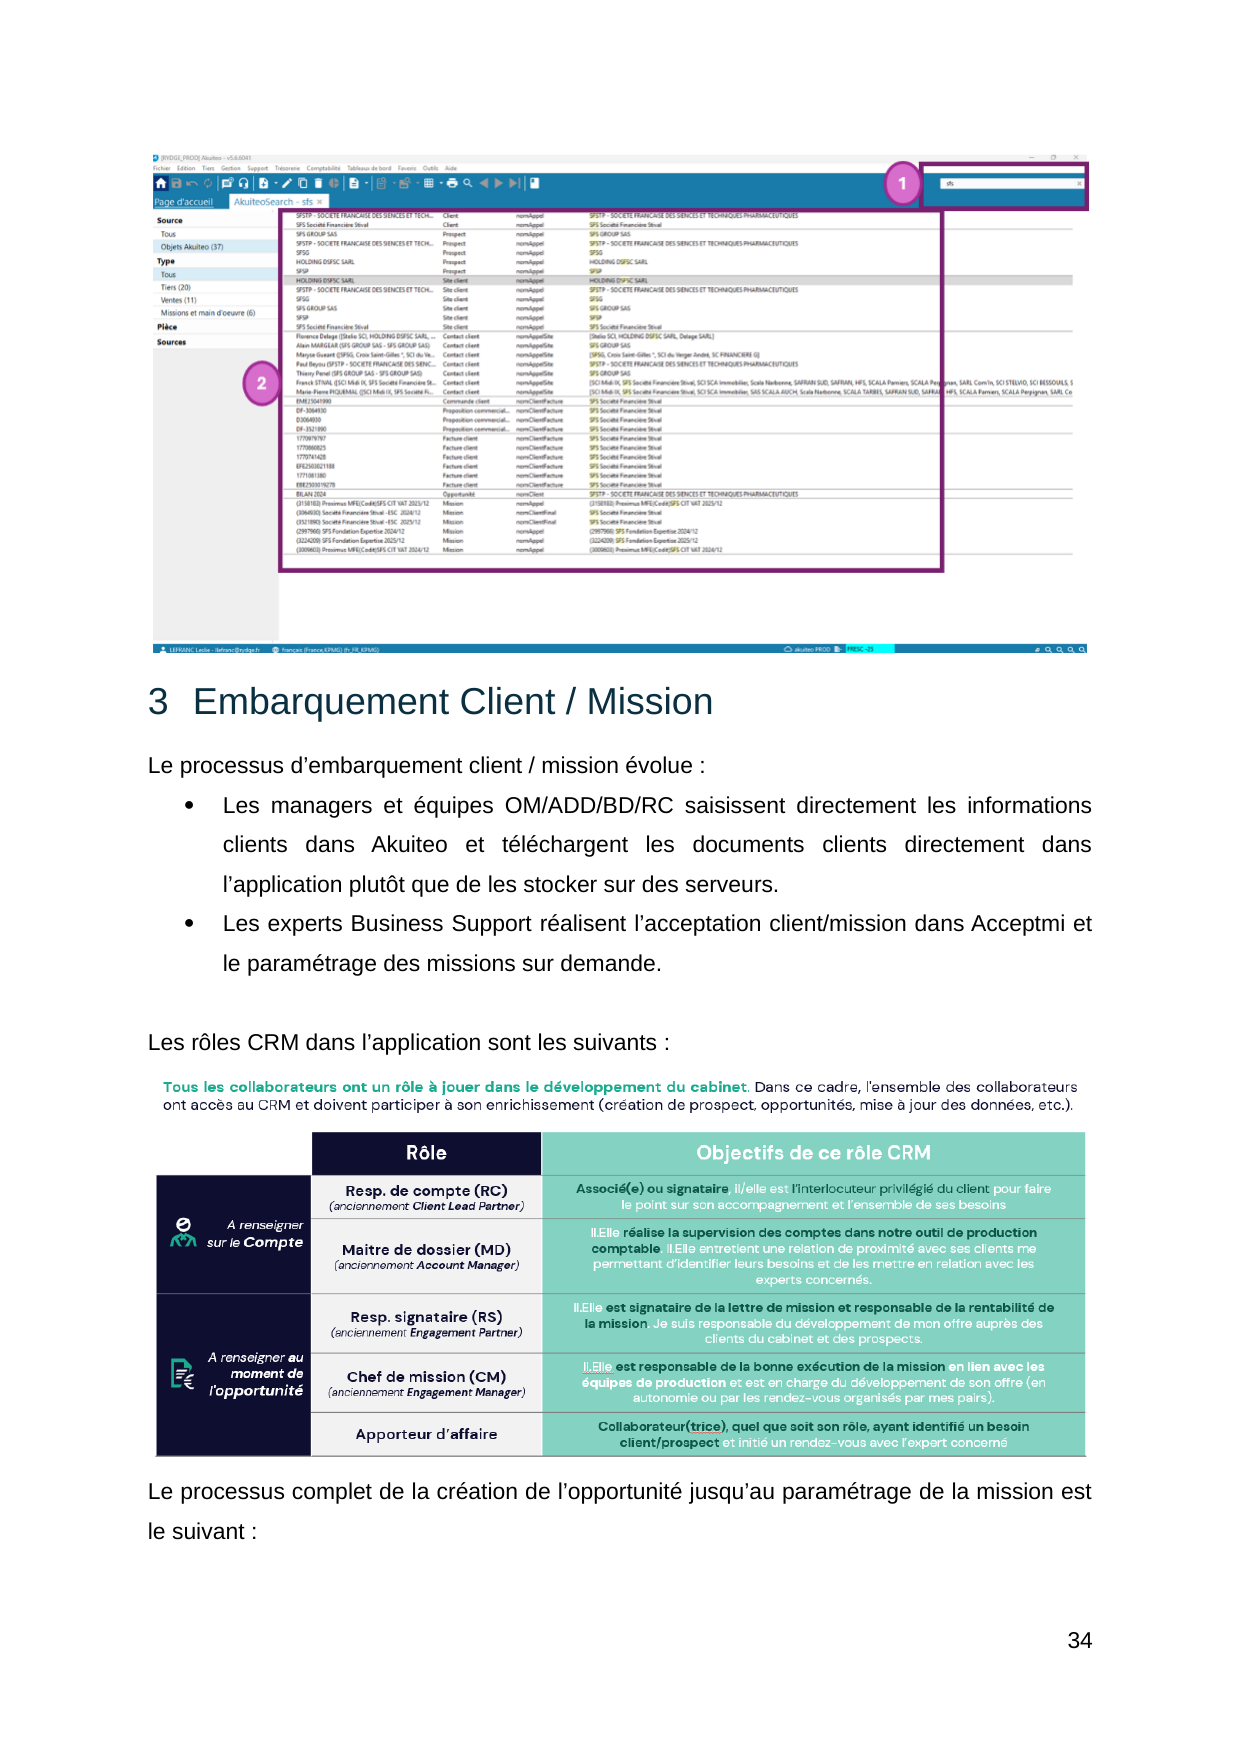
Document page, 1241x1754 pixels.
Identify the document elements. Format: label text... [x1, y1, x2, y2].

subtitle Embarquement Client / Mission [148, 679, 1093, 723]
picture [147, 1068, 1093, 1465]
text Le processus complet de la création de l’opportunité jusqu’au paramétrage de la mission est le suivant : [148, 1478, 1093, 1544]
text Le processus d’embarquement client / mission évolue : [148, 752, 1093, 779]
list Les experts Business Support réalisent l’acceptation client/mission dans Acceptmi et le paramétrage des missions sur demande. [185, 910, 1093, 976]
picture [147, 147, 1093, 653]
list Les managers et équipes OM/ADD/BD/RC saisissent directement les informations clients dans Akuiteo et téléchargent les documents clients directement dans l’application plutôt que de les stocker sur des serveurs. [185, 792, 1093, 897]
text Les rôles CRM dans l’application sont les suivants : [148, 1029, 1093, 1055]
